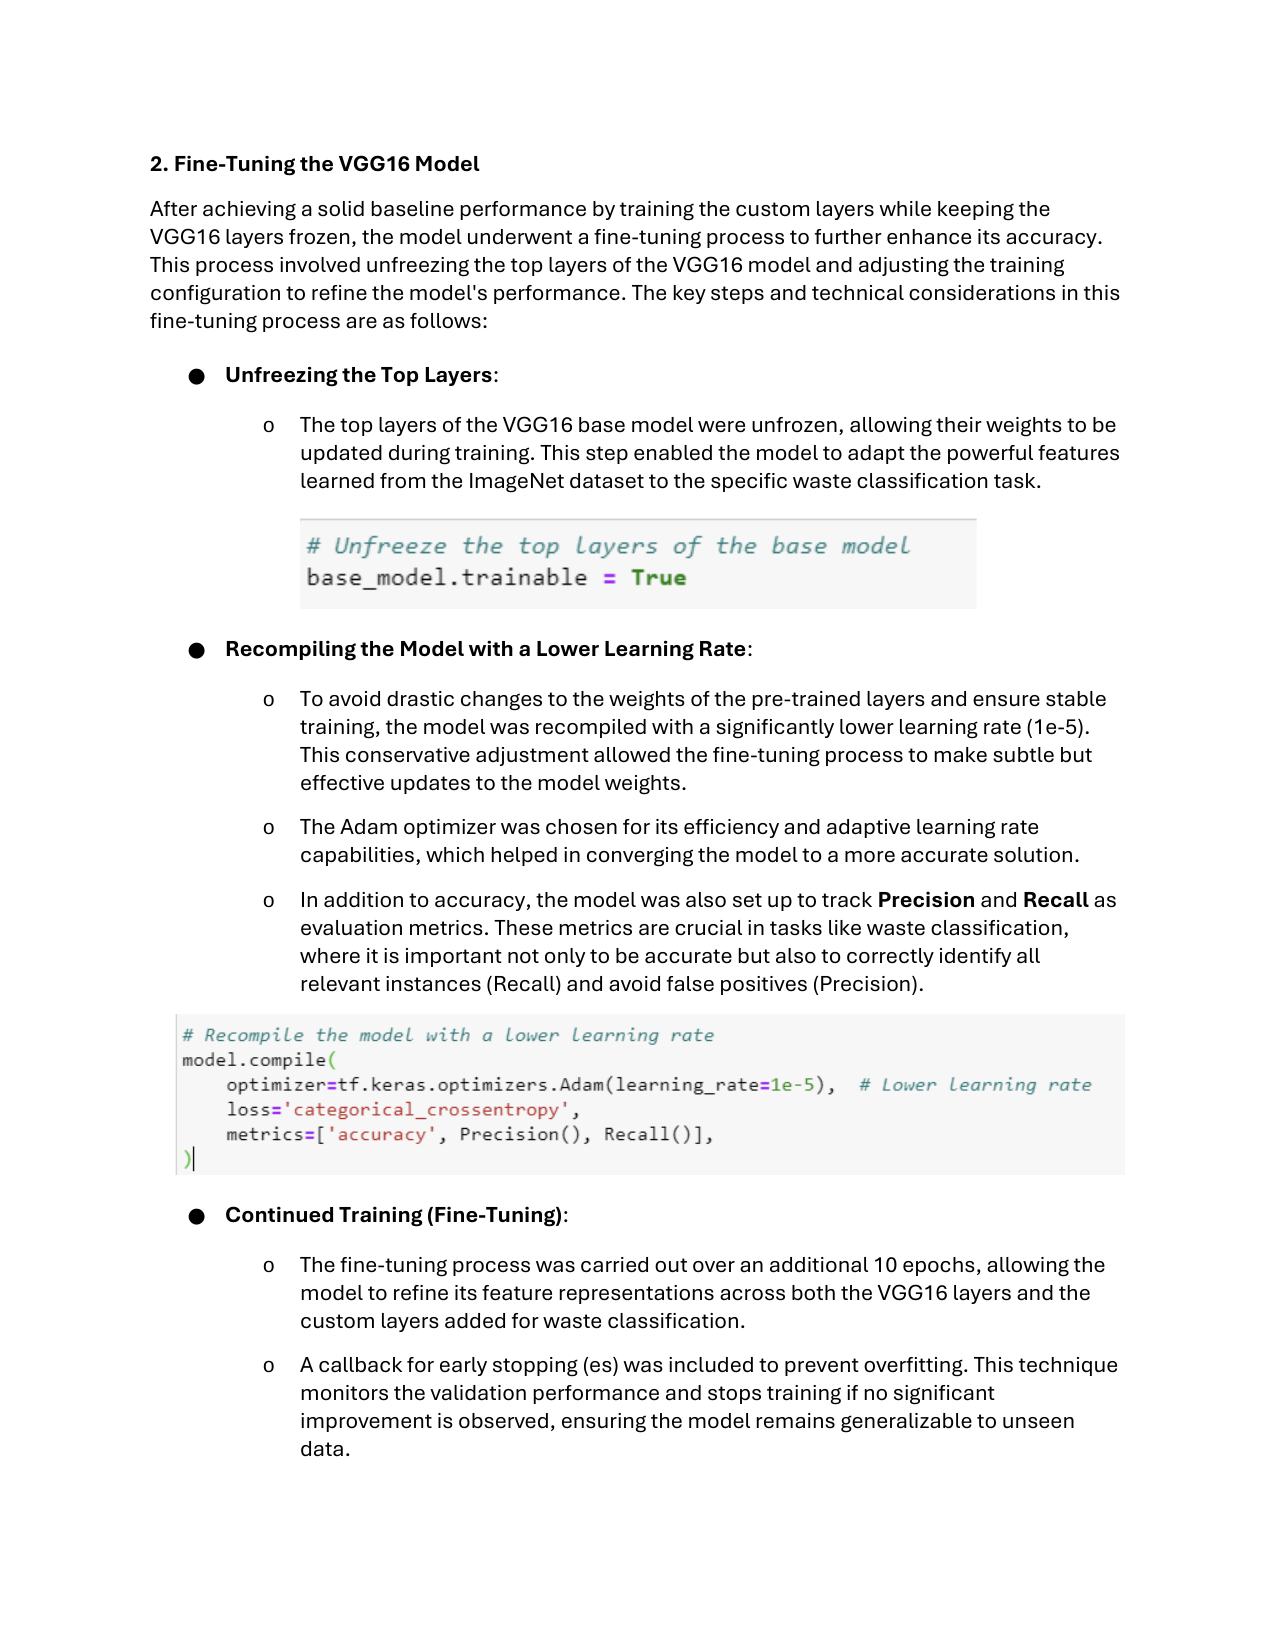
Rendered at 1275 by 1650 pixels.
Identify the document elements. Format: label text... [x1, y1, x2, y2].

list Unfreezing the Top Layers: [187, 351, 1125, 394]
text After achieving a solid baseline performance by training the custom layers while keeping the VGG16 layers frozen, the model underwent a fine-tuning process to further enhance its accuracy. This process involved unfreezing the top layers of the VGG16 model and adjusting the training configuration to refine the model's performance. The key steps and technical considerations in this fine-tuning process are as follows: [150, 195, 1125, 335]
list The Adam optimizer was chosen for its efficiency and adaptive learning rate capabilities, which helped in converging the model to a more accurate solution. [262, 813, 1125, 869]
list To avoid drastic changes to the weights of the pre-trained layers and ensure stable training, the model was recompiled with a significantly lower learning rate (1e-5). This conservative adjustment allowed the fine-tuning process to make subtle but effective updates to the model weights. [262, 684, 1125, 797]
list Recompiling the Model with a Lower Learning Rate: [187, 625, 1125, 668]
list The fine-tuning process was carried out over an additional 10 epochs, allowing the model to refine its feature representations across both the VGG16 layers and the custom layers added for waste classification. [262, 1251, 1125, 1334]
picture [150, 1014, 1125, 1175]
list The top layers of the VGG16 base model were unfrozen, allowing their weights to be updated during training. This step enabled the model to adapt the powerful features learned from the ImageNet dataset to the specific waste classification task. [262, 411, 1125, 495]
list In addition to accuracy, the model was also set up to track Precision and Recall as evaluation metrics. These metrics are crucial in tasks like waste classification, where it is important not only to be accurate but also to correctly identify all relevant instances (Recall) and avoid false positives (Precision). [262, 886, 1125, 998]
text 2. Fine-Tuning the VGG16 Model [150, 150, 1125, 178]
picture [300, 511, 977, 609]
list A callback for early stopping (es) was included to prevent overfitting. This technique monitors the validation performance and stops training if no significant improvement is observed, ensuring the model remains generalizable to unseen data. [262, 1351, 1125, 1463]
list Continued Training (Fine-Tuning): [187, 1191, 1125, 1234]
